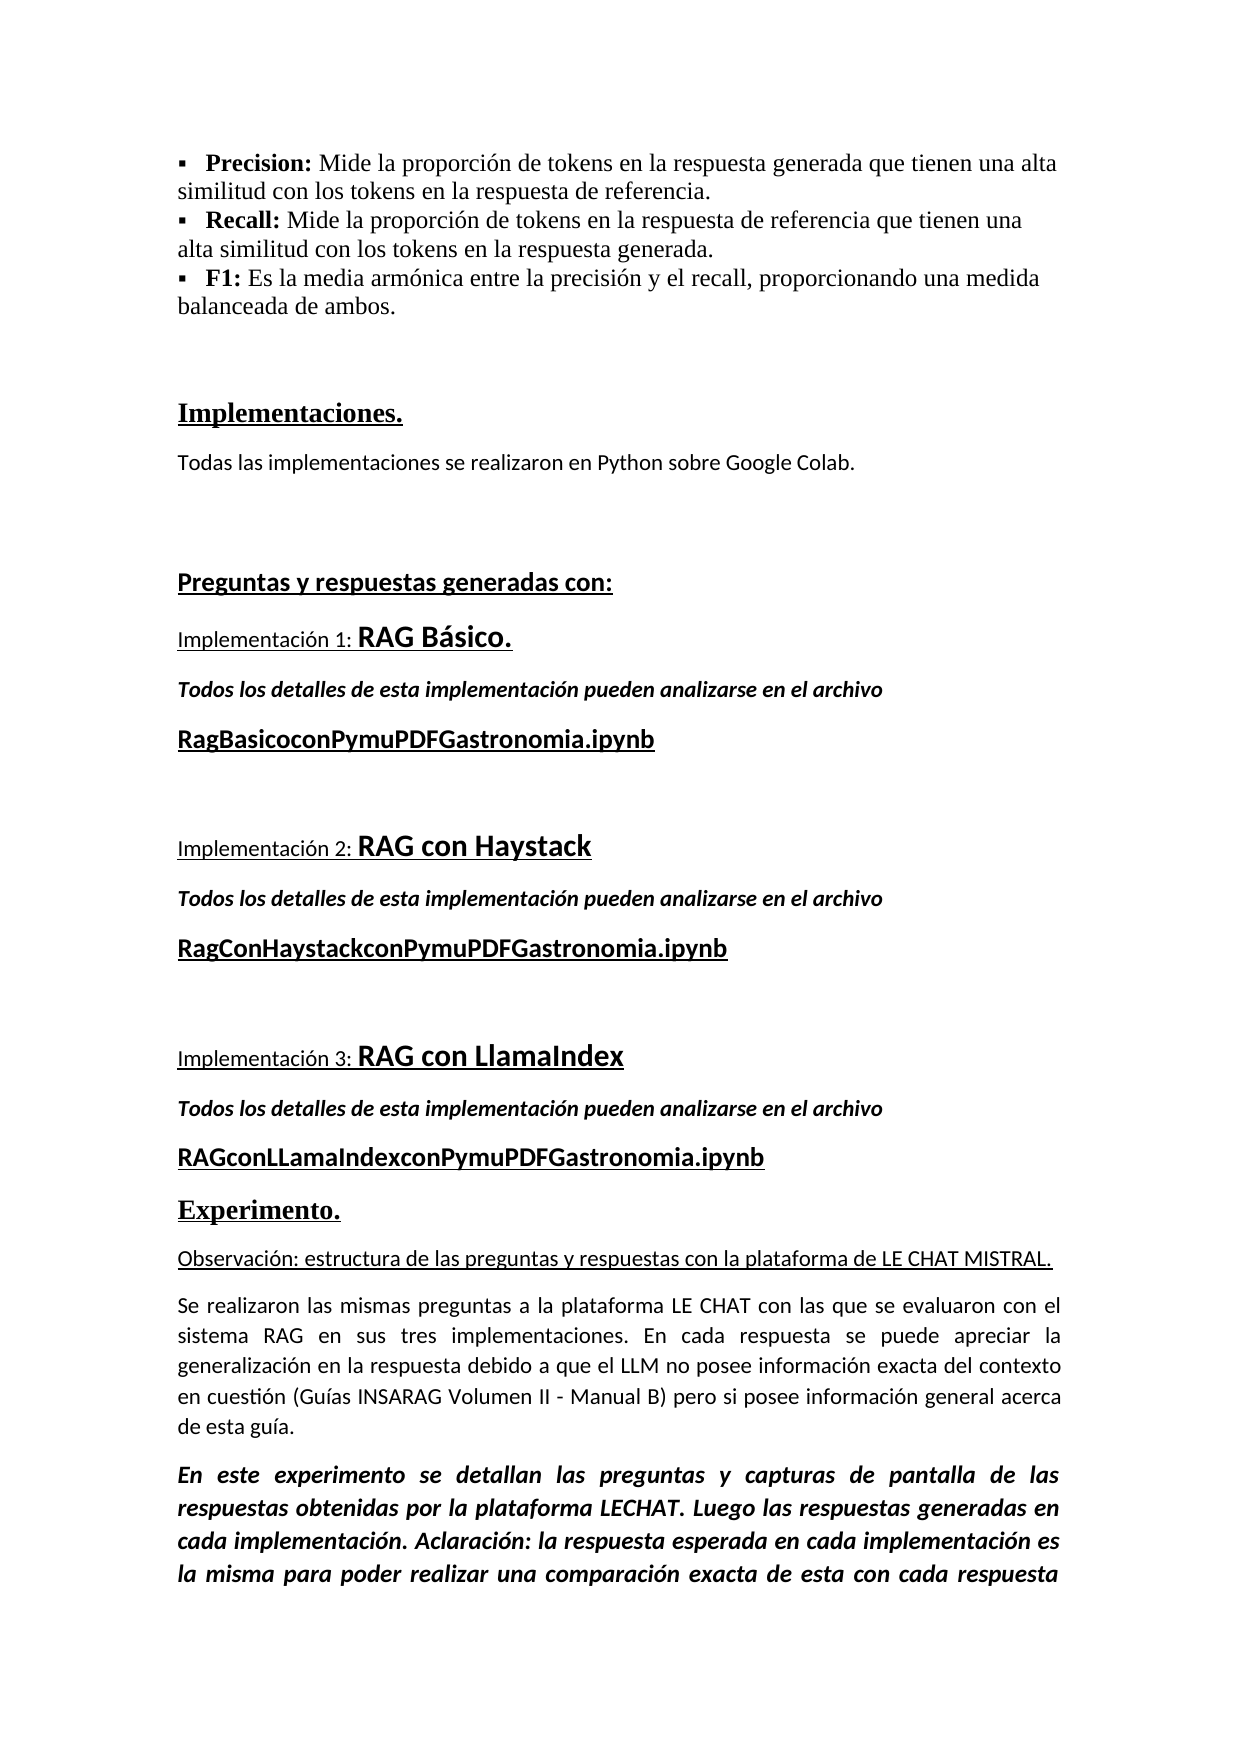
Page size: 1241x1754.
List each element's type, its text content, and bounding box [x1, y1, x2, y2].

text RAGconLLamaIndexconPymuPDFGastronomia.ipynb [177, 1141, 1063, 1173]
text Implementación 1: RAG Básico. [177, 617, 1063, 655]
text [177, 1459, 1063, 1588]
text Preguntas y respuestas generadas con: [177, 565, 1063, 598]
text RagBasicoconPymuPDFGastronomia.ipynb [177, 722, 1063, 755]
text Implementaciones. [177, 396, 1063, 428]
text Todas las implementaciones se realizaron en Python sobre Google Colab. [177, 448, 1063, 476]
text Implementación 3: RAG con LlamaIndex [177, 1036, 1063, 1074]
list Recall: Mide la proporción de tokens en la respuesta de referencia que tienen una alta similitud con los tokens en la respuesta generada. [177, 205, 1063, 263]
text Se realizaron las mismas preguntas a la plataforma LE CHAT con las que se evaluaron con el sistema RAG en sus tres implementaciones. En cada respuesta se puede apreciar la generalización en la respuesta debido a que el LLM no posee información exacta del contexto en cuestión (Guías INSARAG Volumen II - Manual B) pero si posee información general acerca de esta guía. [177, 1291, 1063, 1440]
text Todos los detalles de esta implementación pueden analizarse en el archivo [177, 675, 1063, 703]
text Experimento. [177, 1193, 1063, 1225]
text Observación: estructura de las preguntas y respuestas con la plataforma de LE CHAT MISTRAL. [177, 1244, 1063, 1272]
text Implementación 2: RAG con Haystack [177, 827, 1063, 865]
text RagConHaystackconPymuPDFGastronomia.ipynb [177, 931, 1063, 964]
list Precision: Mide la proporción de tokens en la respuesta generada que tienen una alta similitud con los tokens en la respuesta de referencia. [177, 148, 1063, 205]
list F1: Es la media armónica entre la precisión y el recall, proporcionando una medida balanceada de ambos. [177, 263, 1063, 320]
text Todos los detalles de esta implementación pueden analizarse en el archivo [177, 884, 1063, 912]
text Todos los detalles de esta implementación pueden analizarse en el archivo [177, 1094, 1063, 1122]
